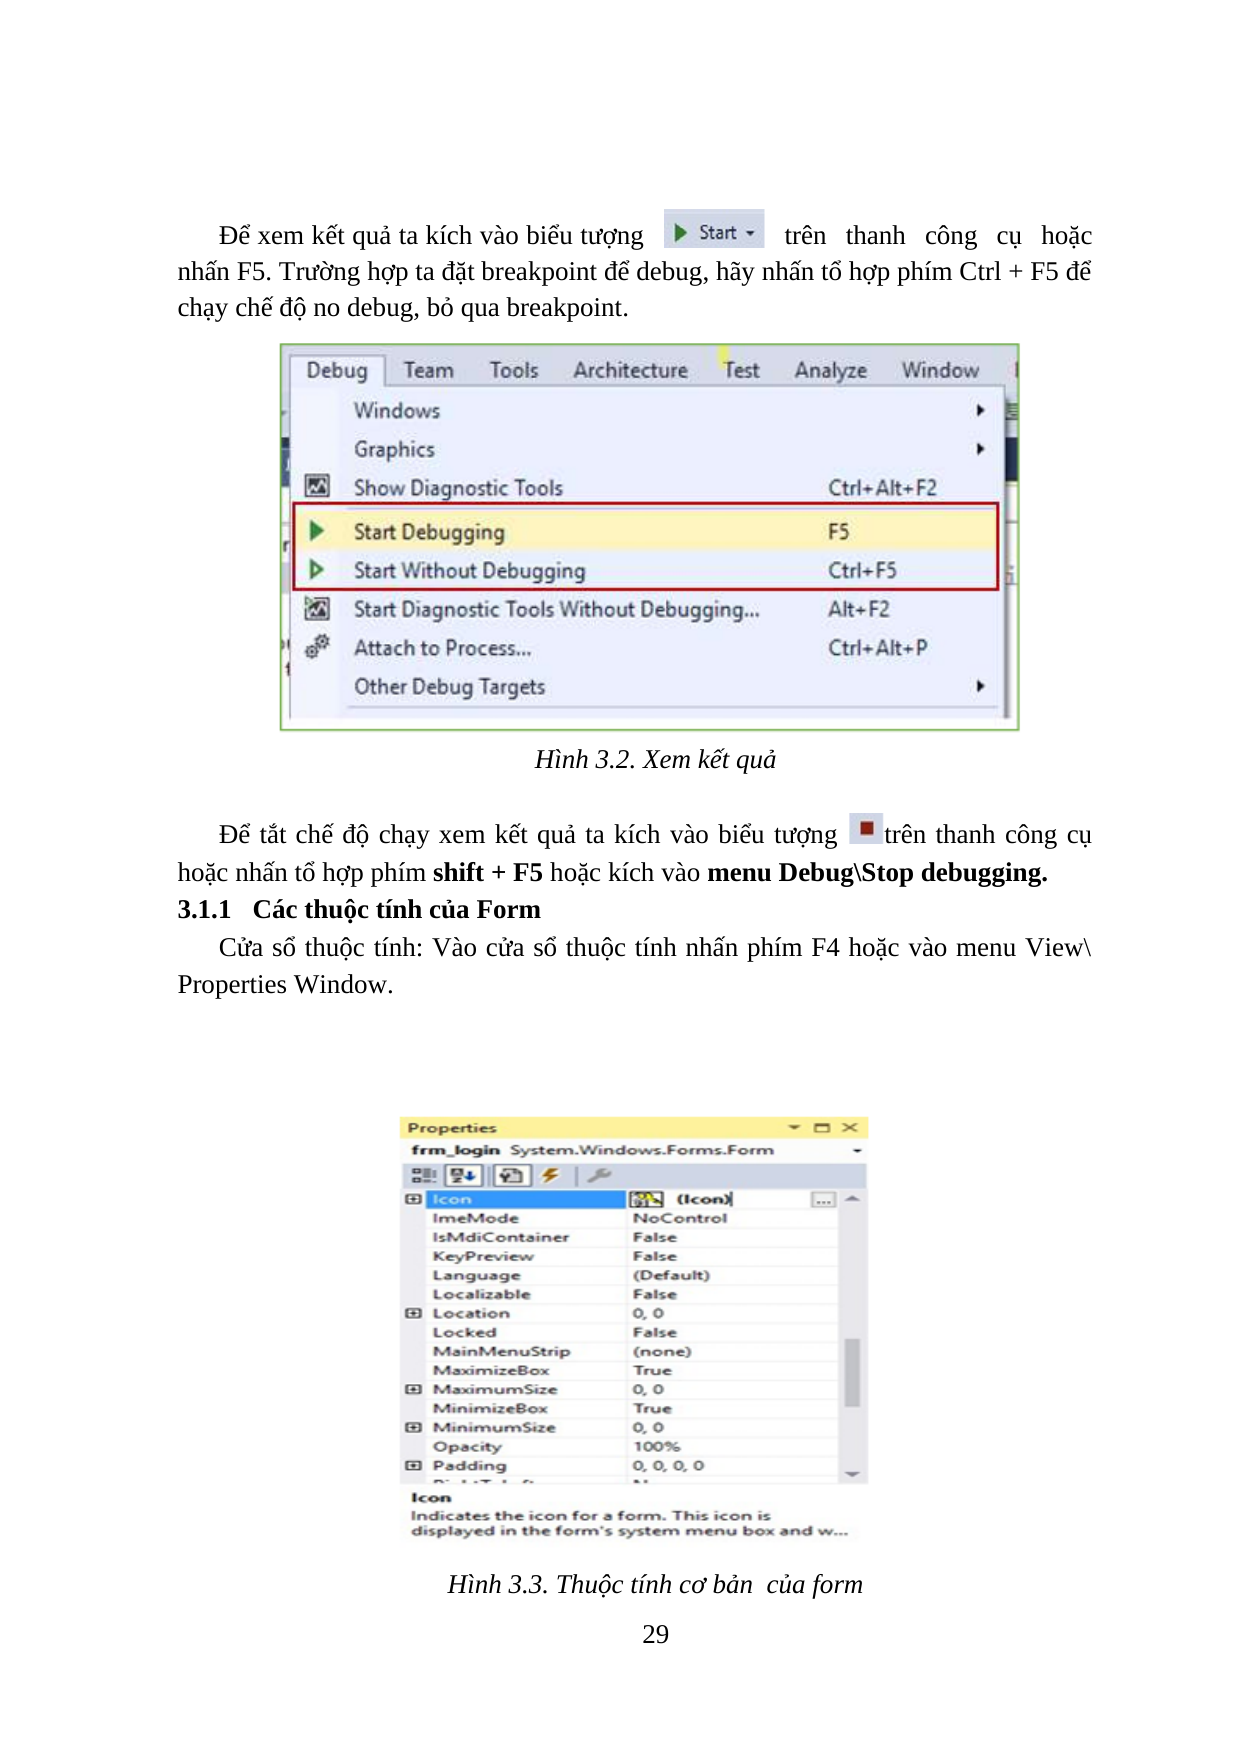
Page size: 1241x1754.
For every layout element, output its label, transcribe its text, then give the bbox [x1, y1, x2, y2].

text Cửa sổ thuộc tính: Vào cửa sổ thuộc tính nhấn phím F4 hoặc vào menu View\Properties Window. [177, 926, 1092, 1001]
text Để tắt chế độ chạy xem kết quả ta kích vào biểu tượng trên thanh công cụ hoặc nhấn tổ hợp phím shift + F5 hoặc kích vào menu Debug\Stop debugging. [177, 814, 1092, 889]
picture [277, 342, 1031, 734]
text Hình 3.2. Xem kết quả [177, 739, 1092, 776]
subtitle Các thuộc tính của Form [177, 889, 1092, 926]
picture [390, 1114, 900, 1549]
text Hình 3.3. Thuộc tính cơ bản của form [177, 1564, 1092, 1601]
picture [662, 206, 765, 248]
picture [848, 813, 885, 844]
text Để xem kết quả ta kích vào biểu tượng trên thanh công cụ hoặc nhấn F5. Trường hợp ta đặt breakpoint để debug, hãy nhấn tổ hợp phím Ctrl + F5 để chạy chế độ no debug, bỏ qua breakpoint. [177, 219, 1092, 322]
